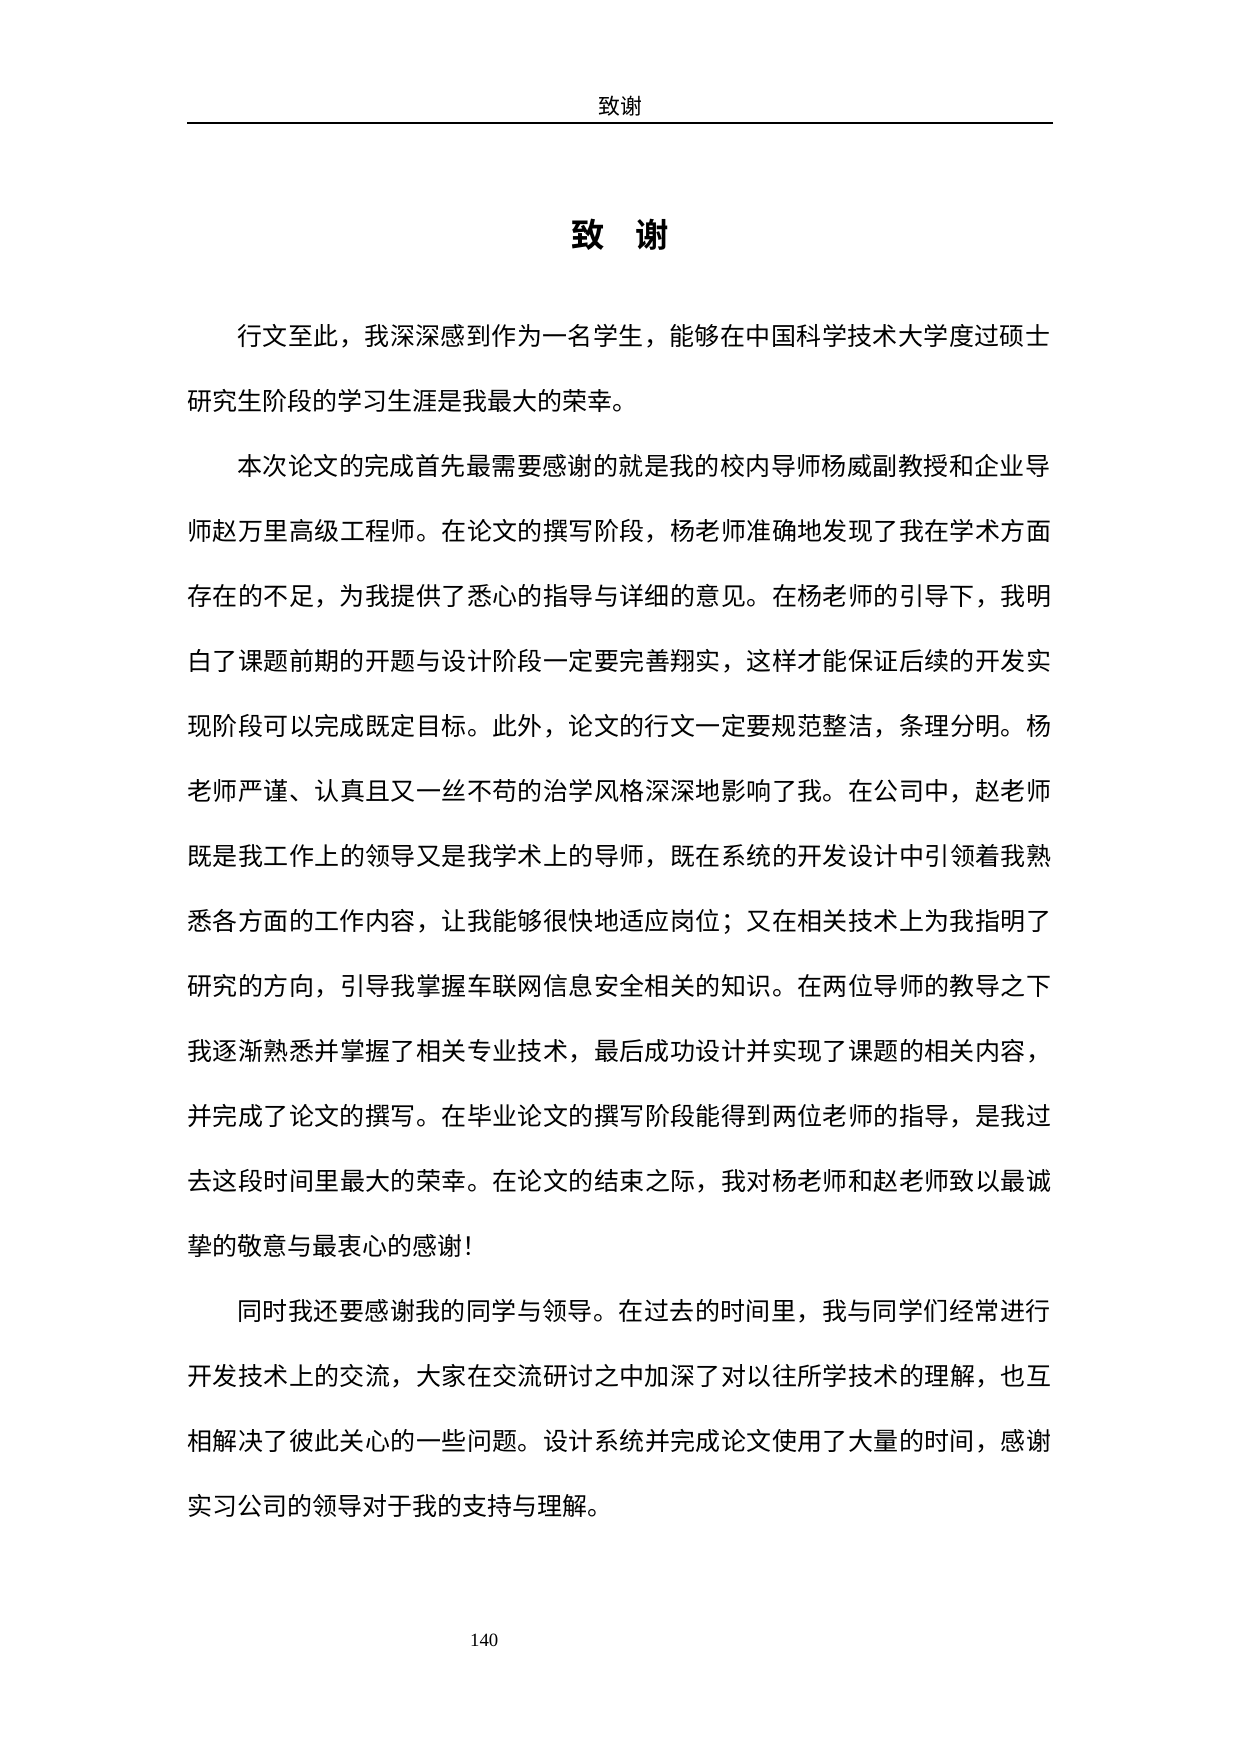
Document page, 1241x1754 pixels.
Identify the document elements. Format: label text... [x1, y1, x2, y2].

text 本次论文的完成首先最需要感谢的就是我的校内导师杨威副教授和企业导师赵万里高级工程师。在论文的撰写阶段，杨老师准确地发现了我在学术方面存在的不足，为我提供了悉心的指导与详细的意见。在杨老师的引导下，我明白了课题前期的开题与设计阶段一定要完善翔实，这样才能保证后续的开发实现阶段可以完成既定目标。此外，论文的行文一定要规范整洁，条理分明。杨老师严谨、认真且又一丝不苟的治学风格深深地影响了我。在公司中，赵老师既是我工作上的领导又是我学术上的导师，既在系统的开发设计中引领着我熟悉各方面的工作内容，让我能够很快地适应岗位；又在相关技术上为我指明了研究的方向，引导我掌握车联网信息安全相关的知识。在两位导师的教导之下，我逐渐熟悉并掌握了相关专业技术，最后成功设计并实现了课题的相关内容，并完成了论文的撰写。在毕业论文的撰写阶段能得到两位老师的指导，是我过去这段时间里最大的荣幸。在论文的结束之际，我对杨老师和赵老师致以最诚挚的敬意与最衷心的感谢！ [187, 432, 1053, 1277]
text 同时我还要感谢我的同学与领导。在过去的时间里，我与同学们经常进行开发技术上的交流，大家在交流研讨之中加深了对以往所学技术的理解，也互相解决了彼此关心的一些问题。设计系统并完成论文使用了大量的时间，感谢实习公司的领导对于我的支持与理解。 [187, 1277, 1053, 1537]
text 致 谢 [187, 200, 1053, 265]
text 行文至此，我深深感到作为一名学生，能够在中国科学技术大学度过硕士研究生阶段的学习生涯是我最大的荣幸。 [187, 302, 1053, 432]
